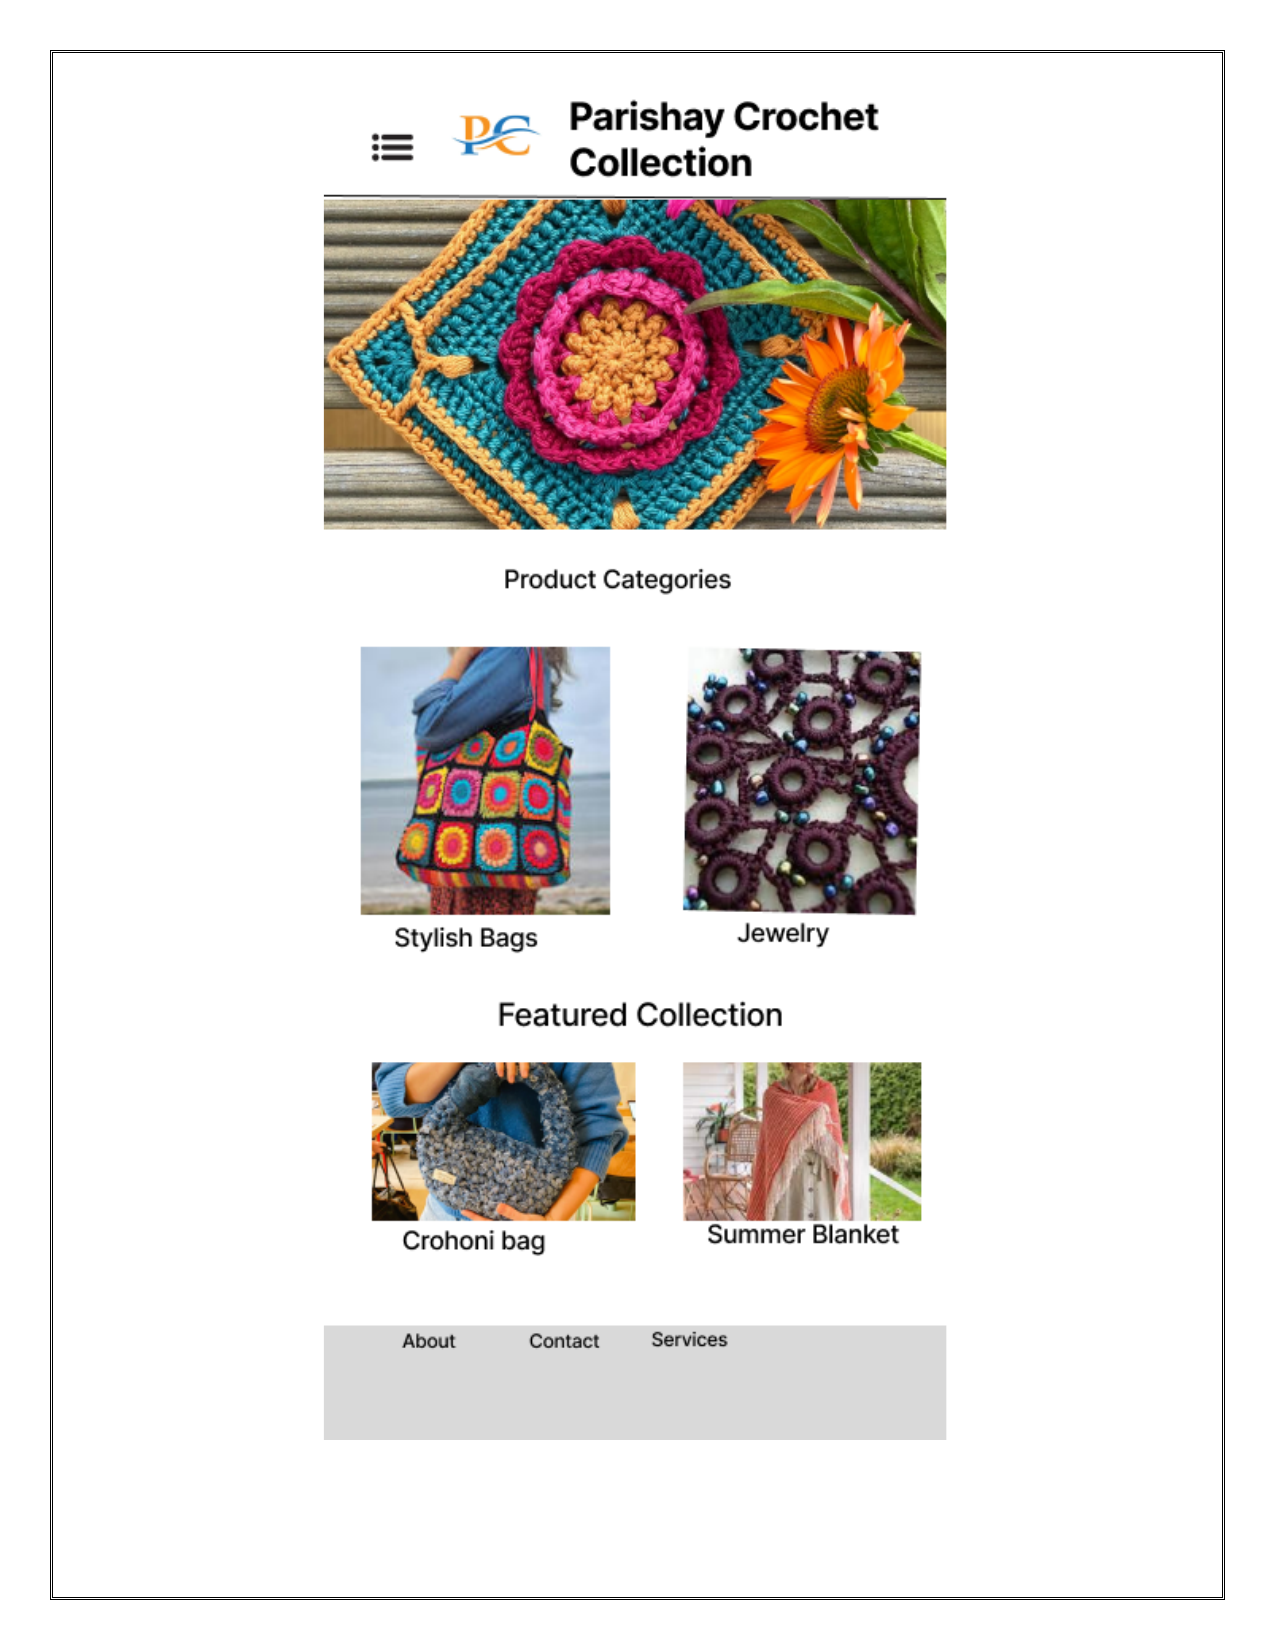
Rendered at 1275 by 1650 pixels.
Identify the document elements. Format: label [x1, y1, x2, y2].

picture [323, 89, 947, 1440]
